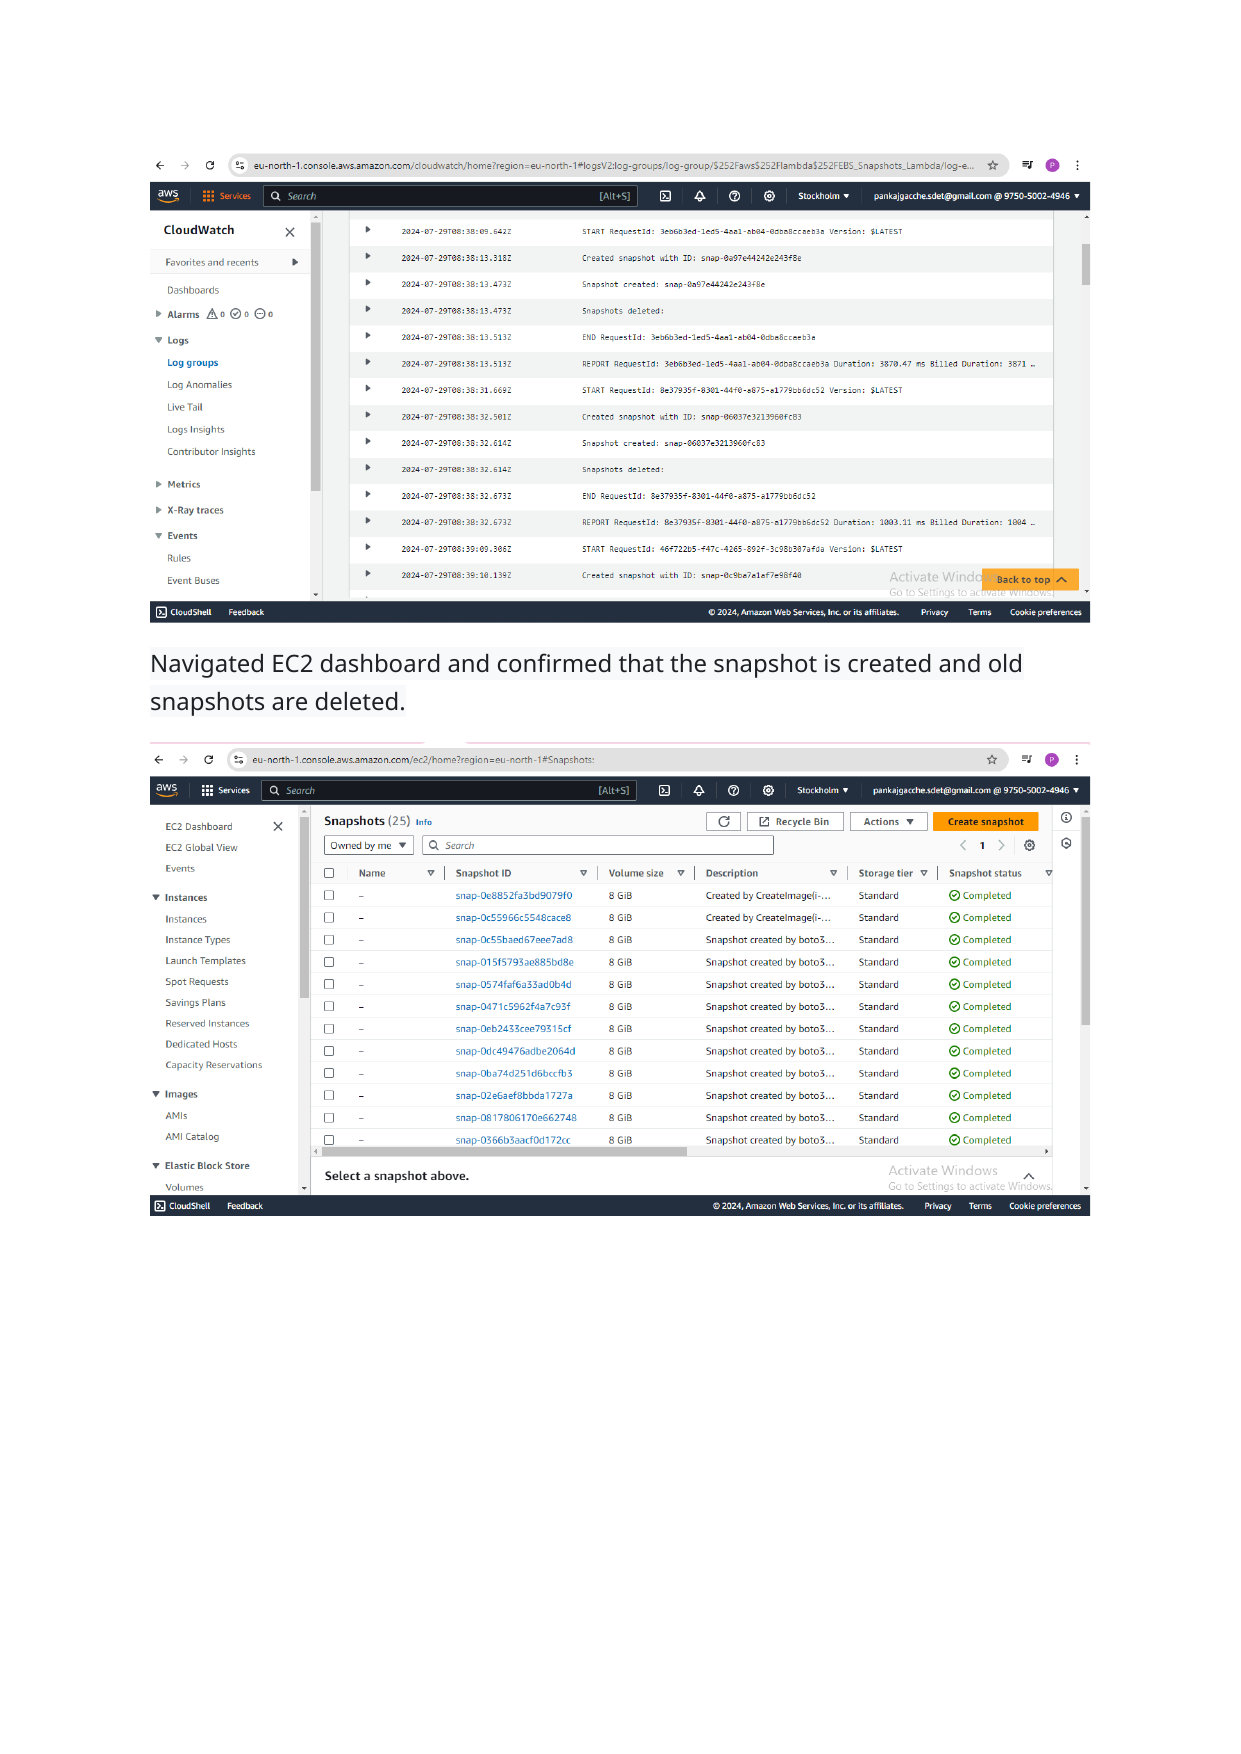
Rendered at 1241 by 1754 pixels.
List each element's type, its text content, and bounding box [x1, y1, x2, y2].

text Navigated EC2 dashboard and confirmed that the snapshot is created and old snapshots are deleted. [150, 647, 1090, 717]
picture [150, 150, 1091, 623]
picture [150, 742, 1091, 1216]
